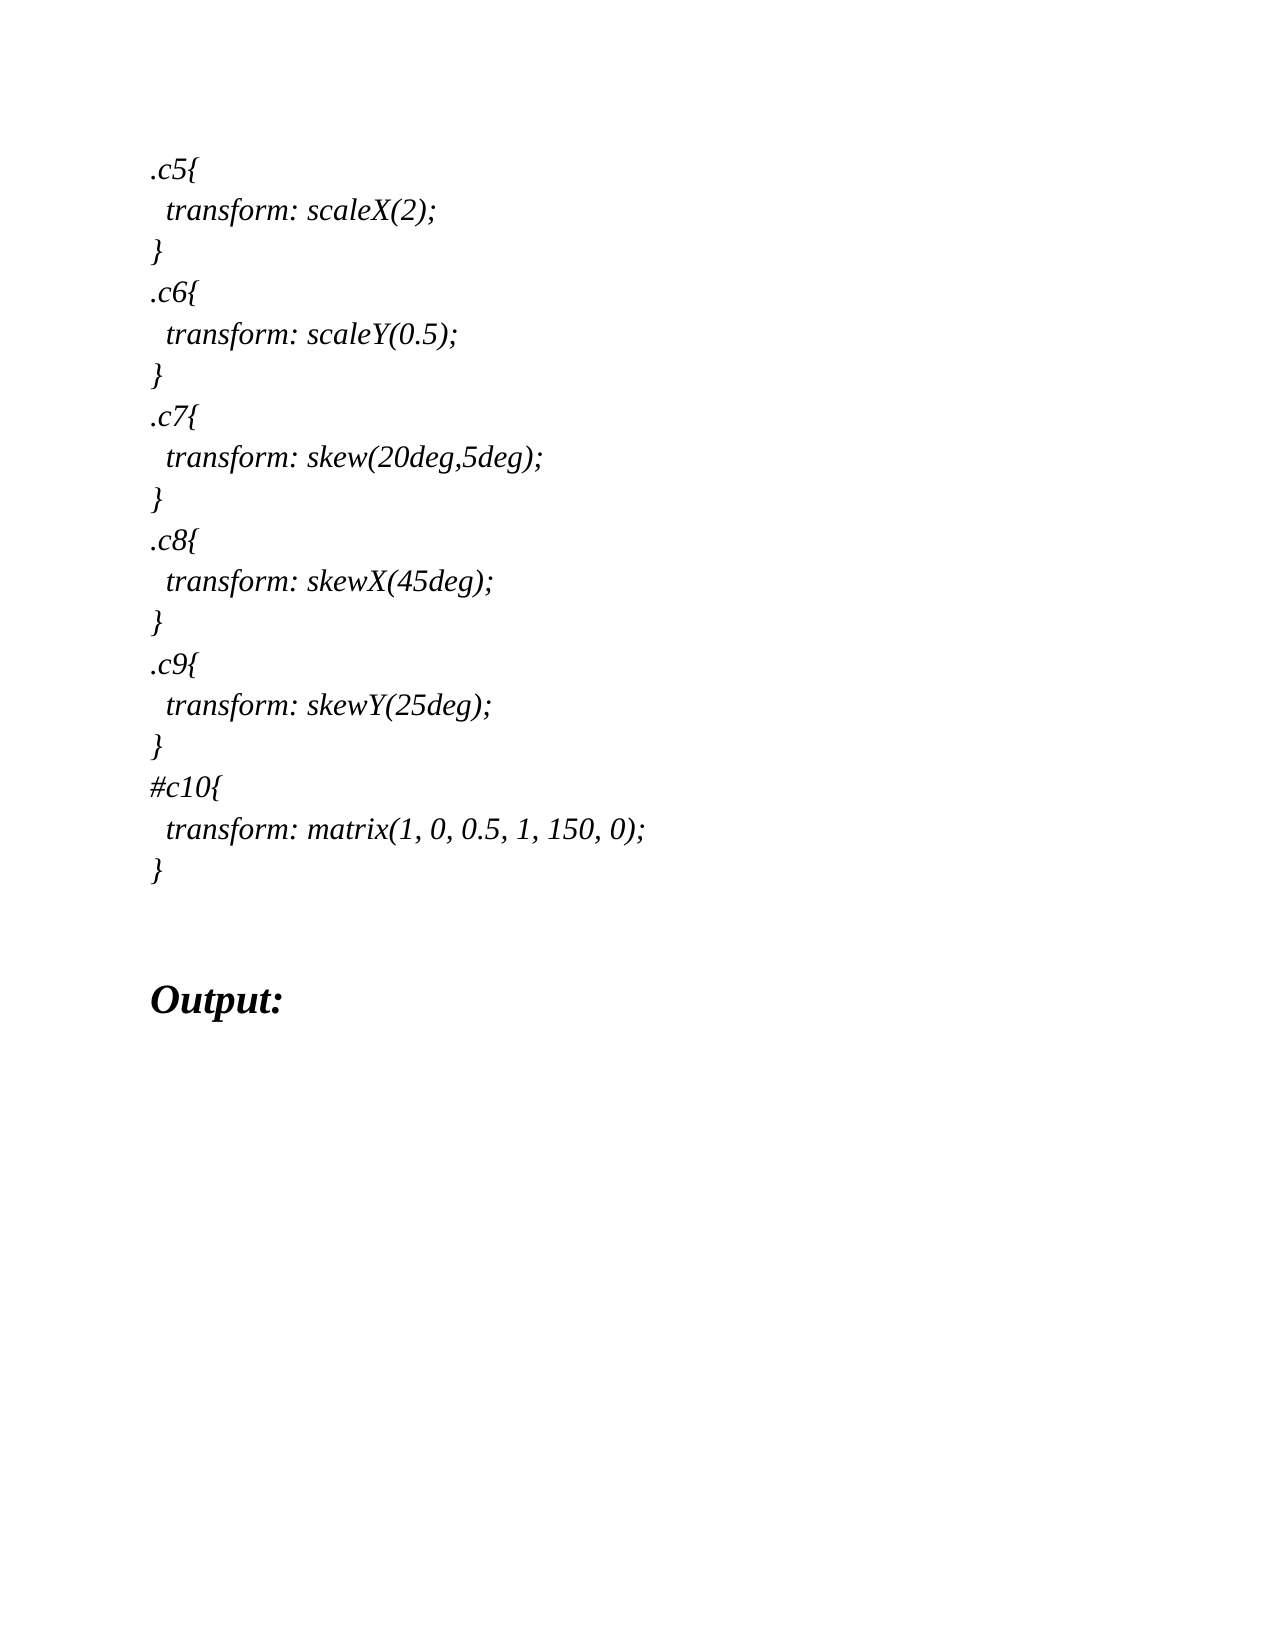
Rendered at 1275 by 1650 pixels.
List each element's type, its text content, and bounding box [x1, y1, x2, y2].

text .c5{ [150, 150, 1125, 186]
text .c7{ [150, 397, 1125, 433]
text } [150, 232, 1125, 268]
text Output: [150, 975, 1125, 1023]
text } [150, 356, 1125, 392]
text transform: scaleY(0.5); [150, 315, 1125, 351]
text transform: matrix(1, 0, 0.5, 1, 150, 0); [150, 810, 1125, 846]
text #c10{ [150, 769, 1125, 805]
text transform: skewY(25deg); [150, 686, 1125, 722]
text transform: scaleX(2); [150, 191, 1125, 227]
text } [150, 851, 1125, 887]
text .c8{ [150, 521, 1125, 557]
text .c9{ [150, 645, 1125, 681]
text } [150, 604, 1125, 640]
text } [150, 480, 1125, 516]
text transform: skewX(45deg); [150, 562, 1125, 598]
text } [150, 727, 1125, 763]
text .c6{ [150, 274, 1125, 310]
text transform: skew(20deg,5deg); [150, 439, 1125, 475]
